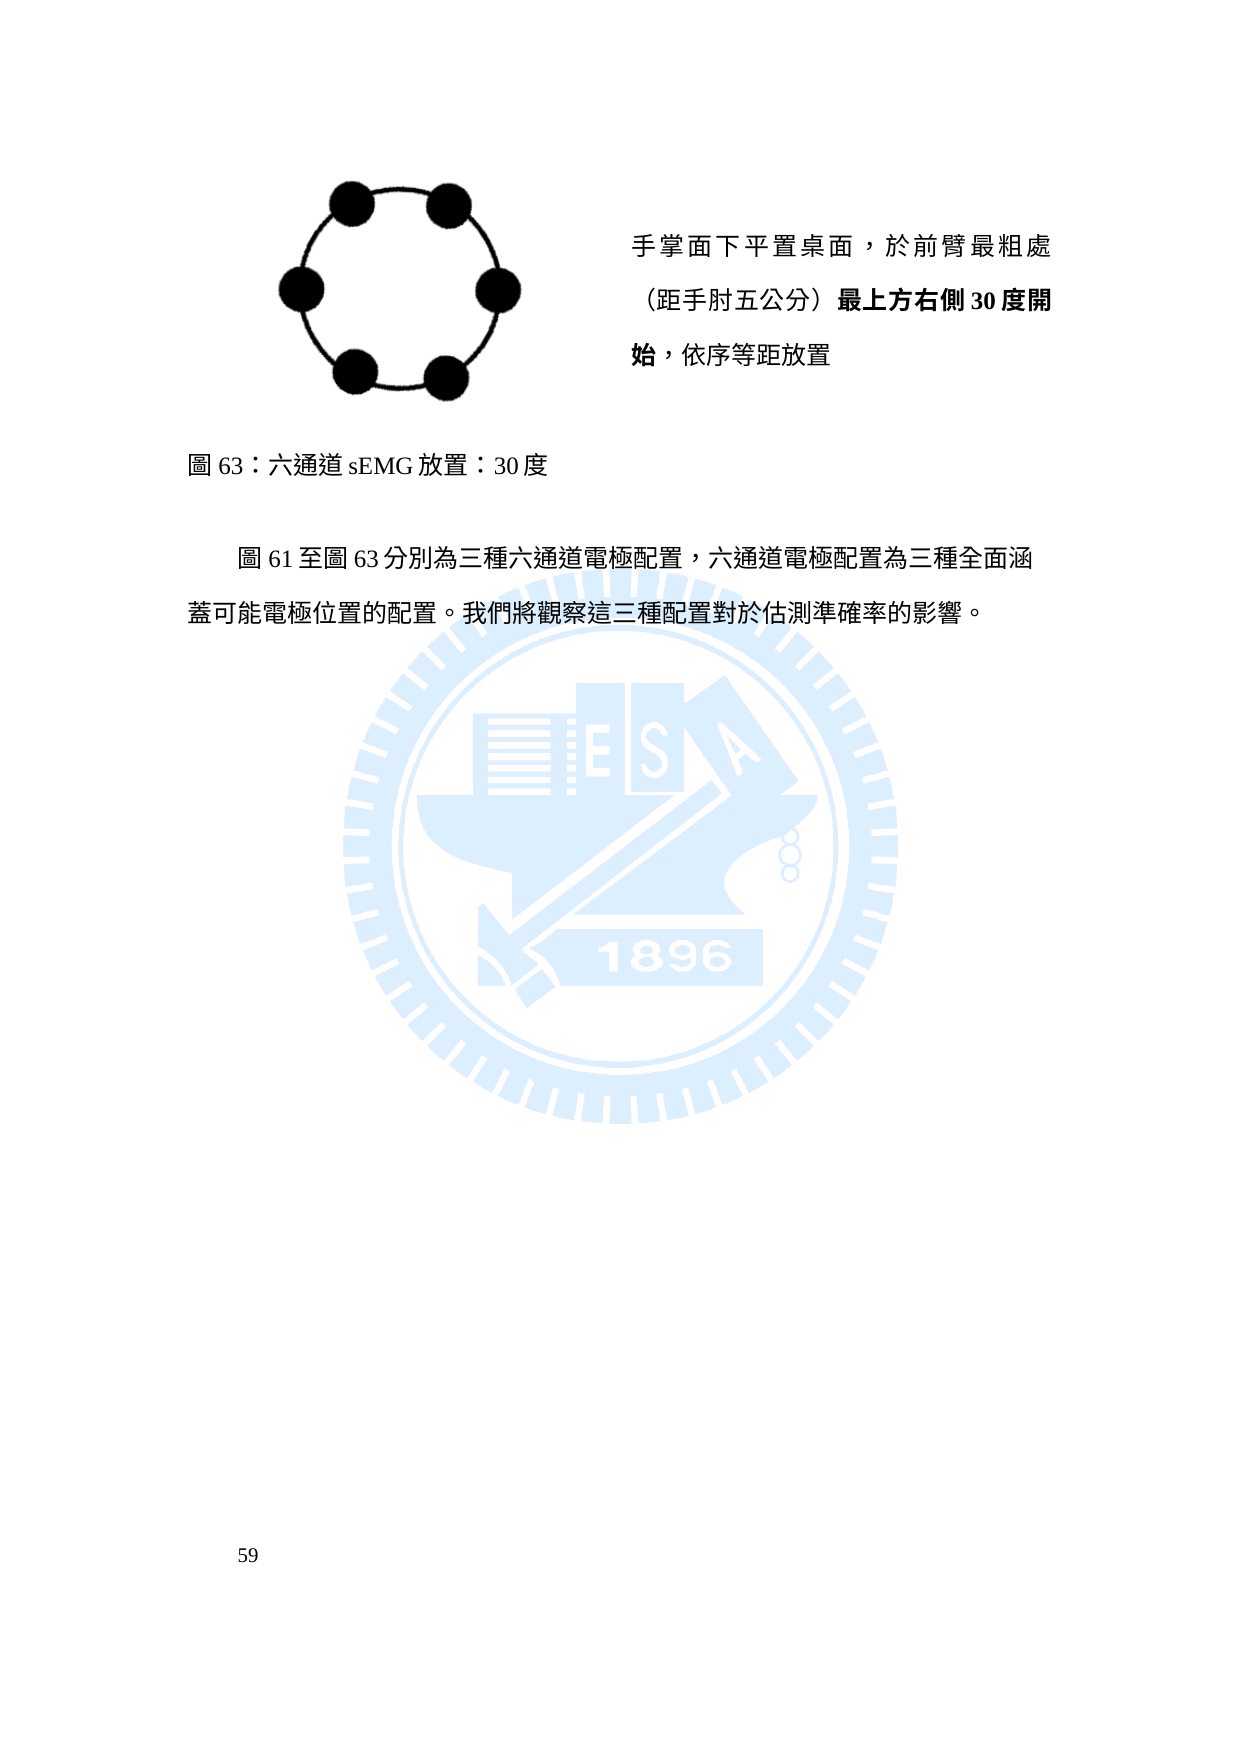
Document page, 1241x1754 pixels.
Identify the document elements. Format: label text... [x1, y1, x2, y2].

table_cell 手掌面下平置桌面，於前臂最粗處（距手肘五公分）最上方右側30度開始，依序等距放置 [620, 163, 1063, 496]
text 圖 61至圖 63分別為三種六通道電極配置，六通道電極配置為三種全面涵蓋可能電極位置的配置。我們將觀察這三種配置對於估測準確率的影響。 [187, 539, 1053, 629]
picture [261, 163, 535, 431]
table_cell 圖 63：六通道sEMG放置：30度 [176, 163, 620, 496]
